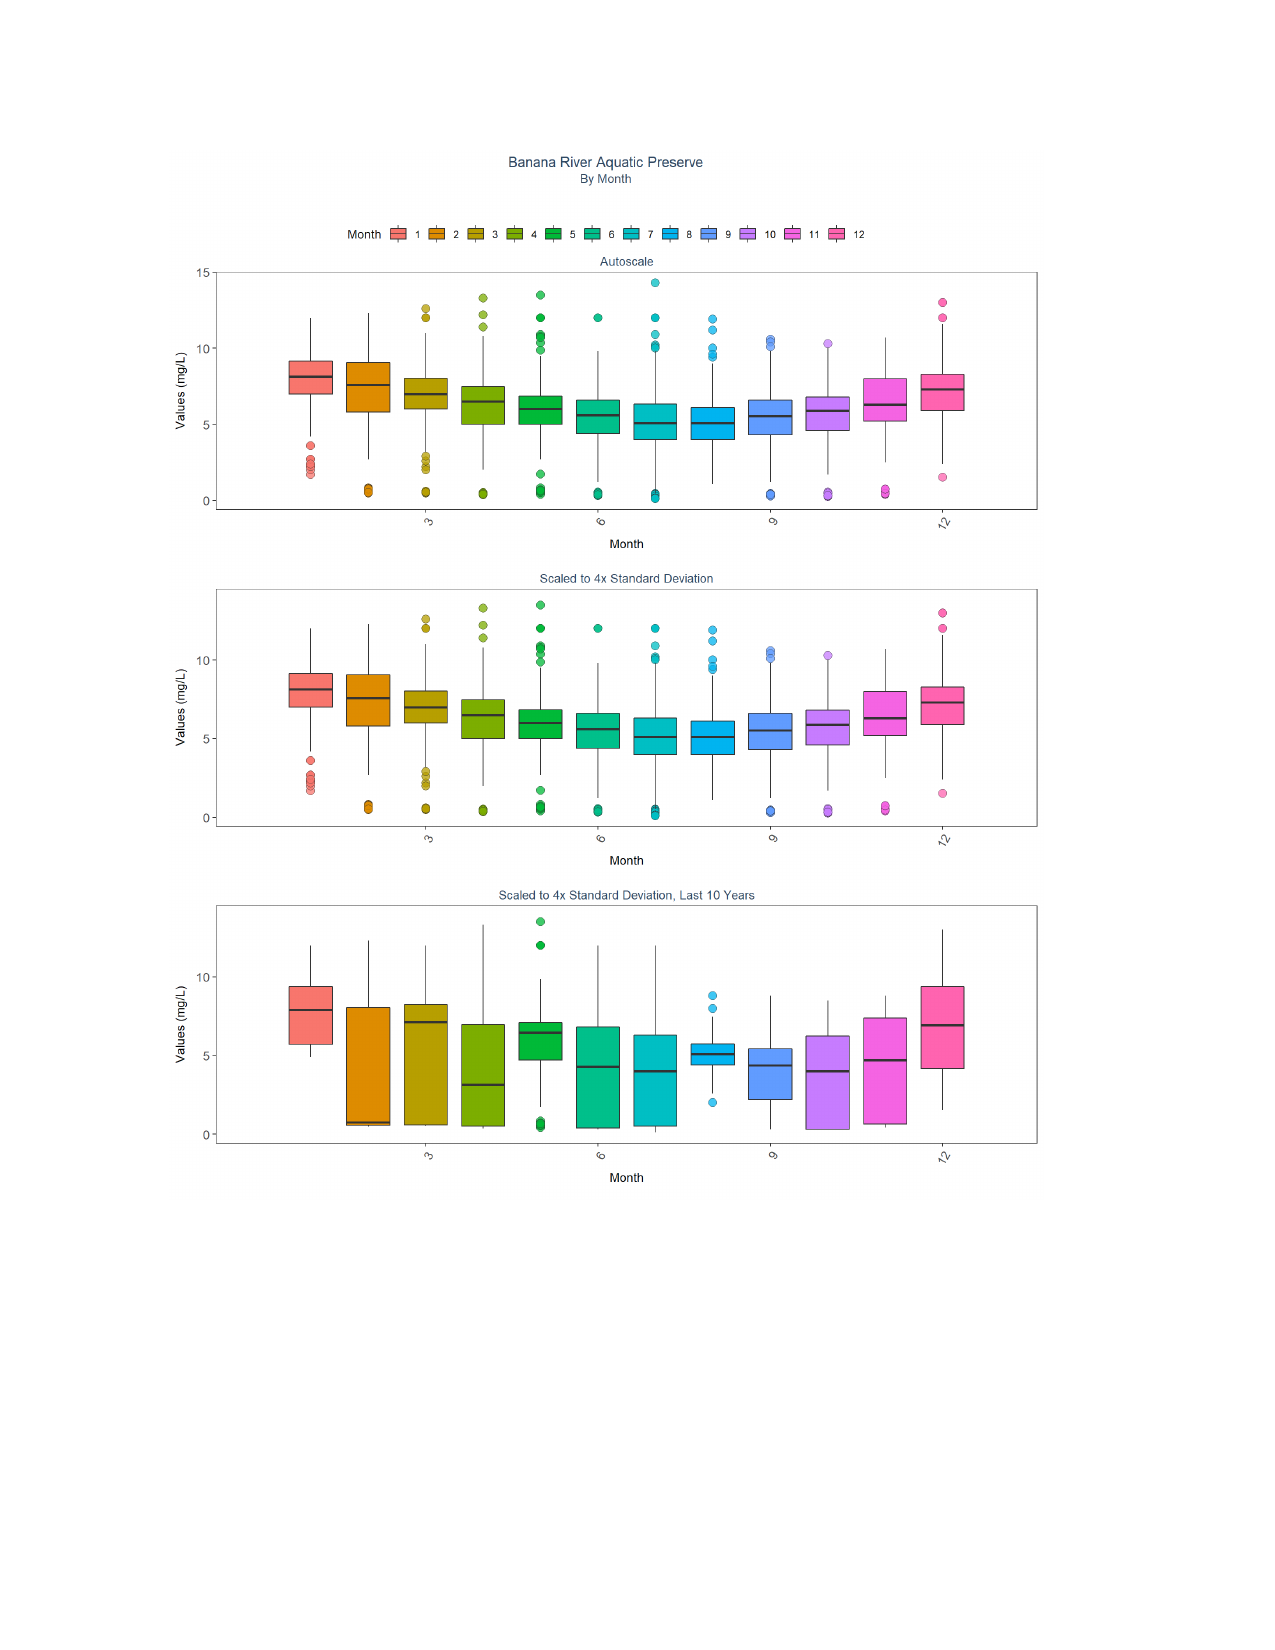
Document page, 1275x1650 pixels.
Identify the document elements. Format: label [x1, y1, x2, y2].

picture [168, 150, 1044, 1200]
